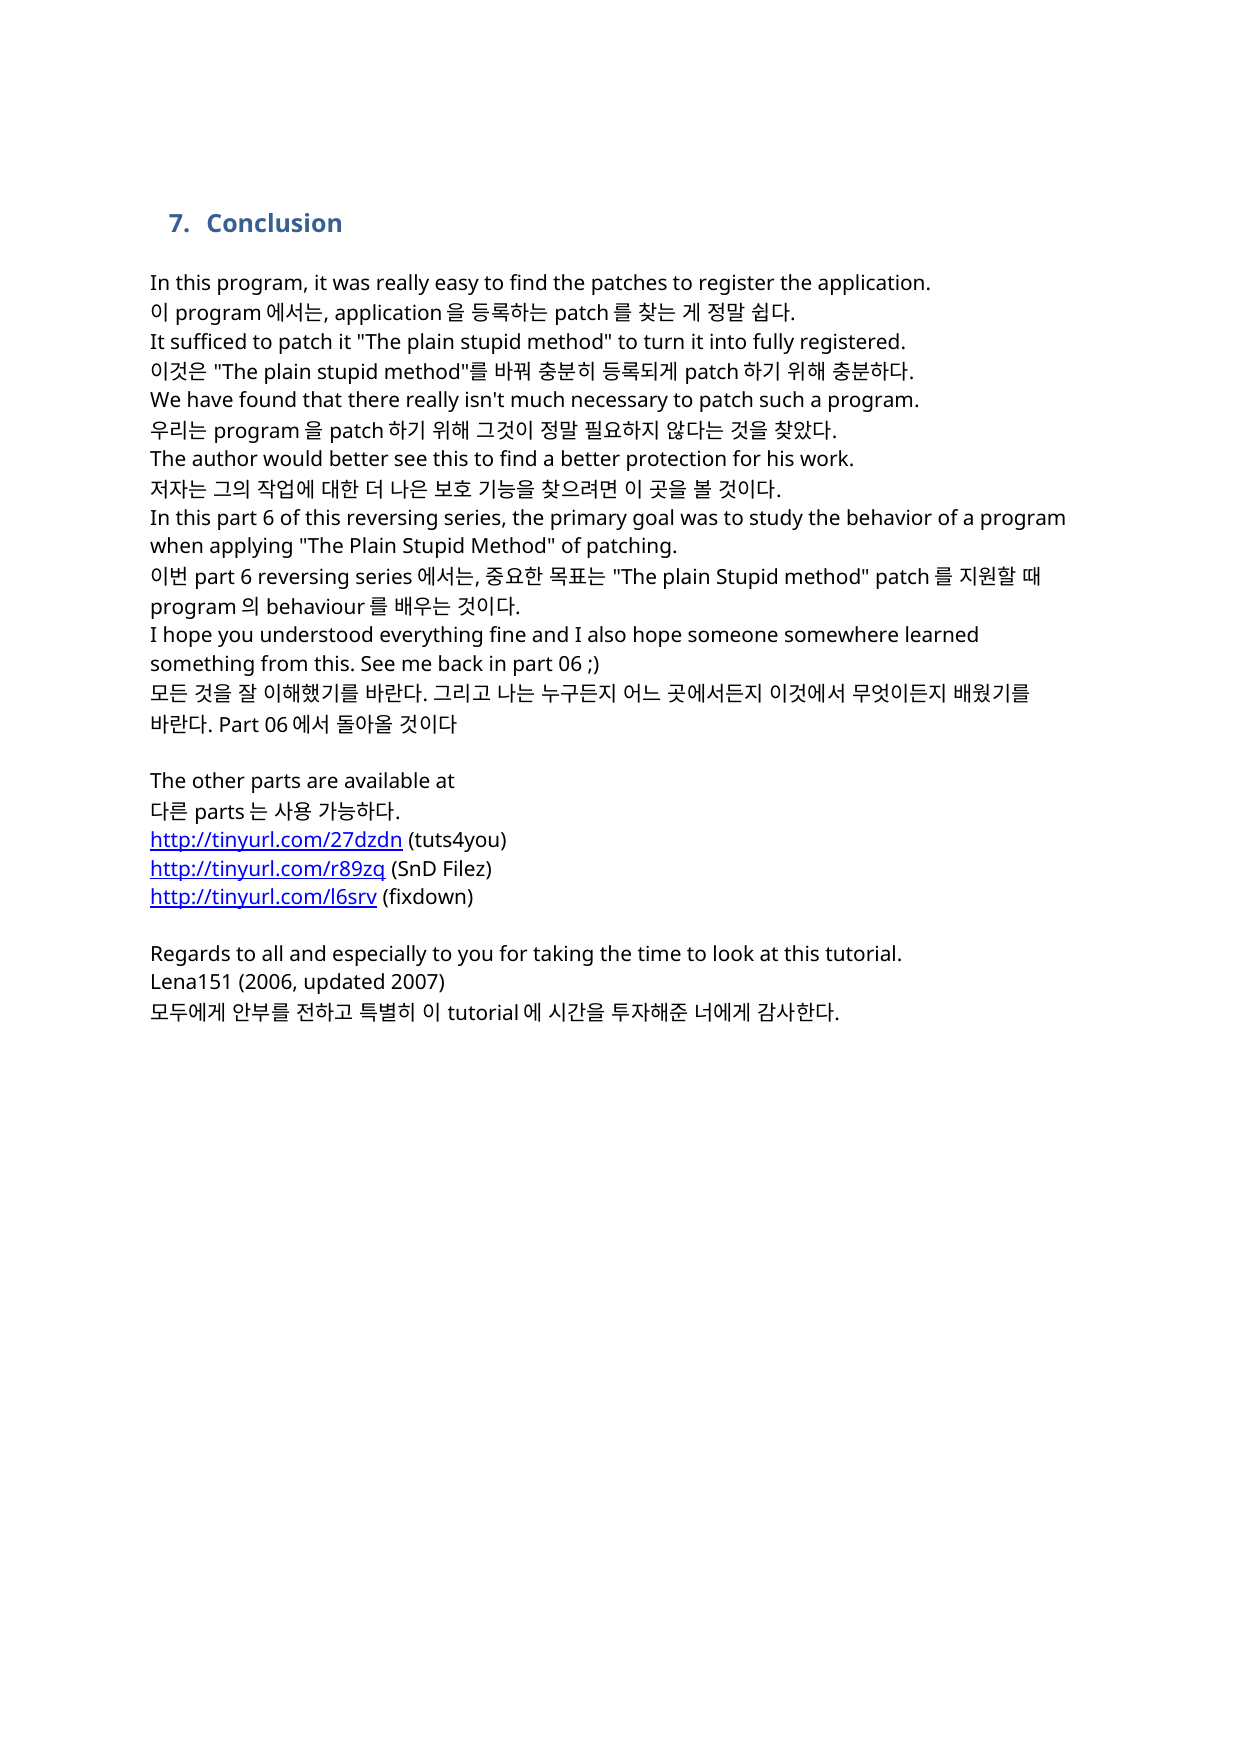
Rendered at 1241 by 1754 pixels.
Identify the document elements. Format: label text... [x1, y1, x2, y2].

text Lena151 (2006, updated 2007) [150, 967, 1090, 996]
text I hope you understood everything fine and I also hope someone somewhere learned something from this. See me back in part 06 ;) [150, 621, 1090, 677]
text The other parts are available at [150, 767, 1090, 795]
text In this part 6 of this reversing series, the primary goal was to study the behavior of a program when applying "The Plain Stupid Method" of patching. [150, 503, 1090, 560]
text http://tinyurl.com/r89zq (SnD Filez) [150, 854, 1090, 882]
text In this program, it was really easy to find the patches to register the application. [150, 268, 1090, 297]
text http://tinyurl.com/27dzdn (tuts4you) [150, 825, 1090, 854]
text 이 program에서는, application을 등록하는 patch를 찾는 게 정말 쉽다. [150, 297, 1090, 327]
text The author would better see this to find a better protection for his work. [150, 444, 1090, 473]
text Regards to all and especially to you for taking the time to look at this tutorial. [150, 939, 1090, 967]
text 다른 parts는 사용 가능하다. [150, 795, 1090, 825]
list Conclusion [169, 206, 1090, 240]
text 이것은 "The plain stupid method"를 바꿔 충분히 등록되게 patch하기 위해 충분하다. [150, 355, 1090, 386]
text It sufficed to patch it "The plain stupid method" to turn it into fully registered. [150, 327, 1090, 355]
text 우리는 program을 patch하기 위해 그것이 정말 필요하지 않다는 것을 찾았다. [150, 414, 1090, 444]
text 저자는 그의 작업에 대한 더 나은 보호 기능을 찾으려면 이 곳을 볼 것이다. [150, 473, 1090, 503]
text 모든 것을 잘 이해했기를 바란다. 그리고 나는 누구든지 어느 곳에서든지 이것에서 무엇이든지 배웠기를 바란다. Part 06에서 돌아올 것이다 [150, 677, 1090, 738]
text 모두에게 안부를 전하고 특별히 이 tutorial에 시간을 투자해준 너에게 감사한다. [150, 996, 1090, 1026]
text http://tinyurl.com/l6srv (fixdown) [150, 882, 1090, 911]
text 이번 part 6 reversing series에서는, 중요한 목표는 "The plain Stupid method" patch를 지원할 때 program의 behaviour를 배우는 것이다. [150, 560, 1090, 621]
text We have found that there really isn't much necessary to patch such a program. [150, 386, 1090, 414]
